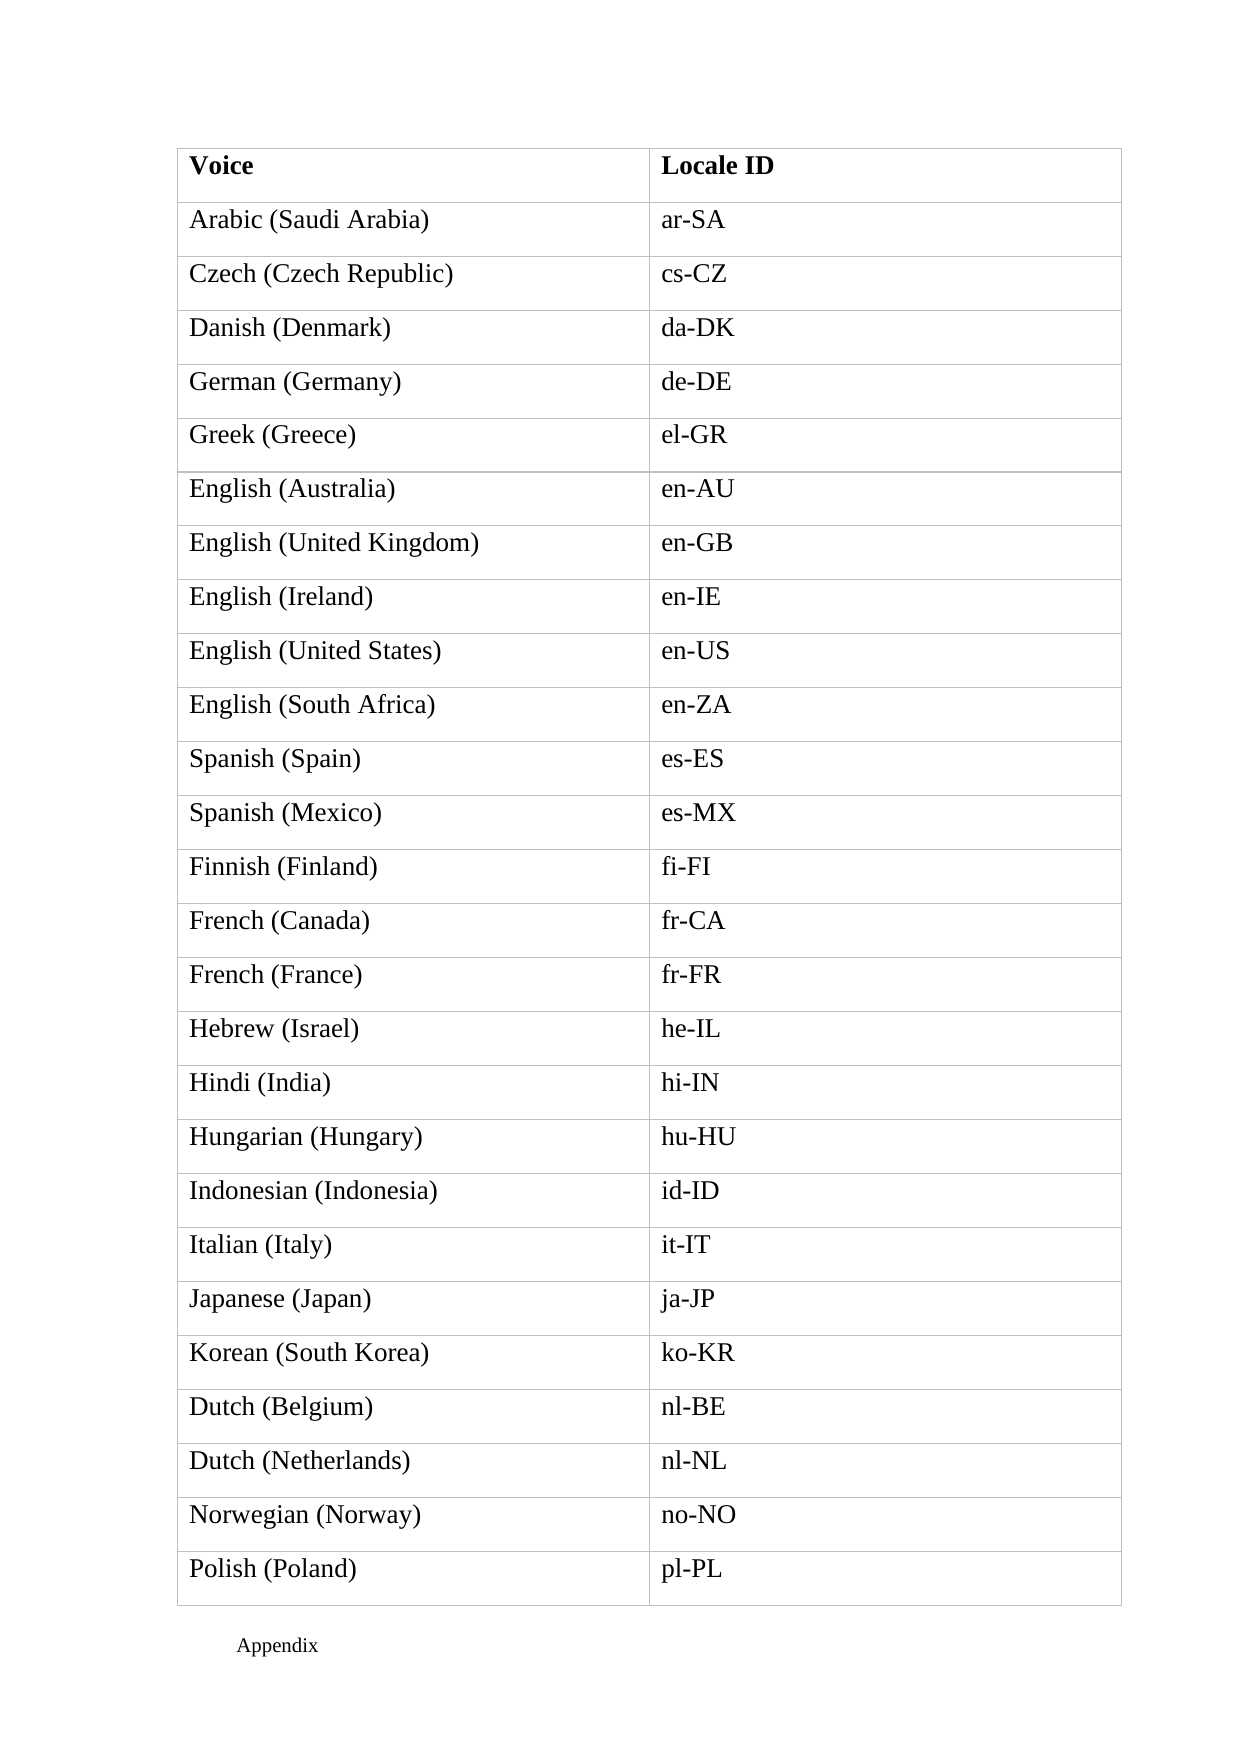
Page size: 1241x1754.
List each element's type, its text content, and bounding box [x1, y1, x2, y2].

table_cell Indonesian (Indonesia) [178, 1174, 649, 1227]
table_cell Hebrew (Israel) [178, 1012, 649, 1065]
table_cell fr-FR [650, 958, 1121, 1011]
table_cell es-ES [650, 742, 1121, 795]
table_cell Dutch (Netherlands) [178, 1444, 649, 1497]
table_cell Hungarian (Hungary) [178, 1120, 649, 1173]
table_cell Korean (South Korea) [178, 1336, 649, 1389]
table_cell ko-KR [650, 1336, 1121, 1389]
table_cell en-ZA [650, 688, 1121, 741]
table_cell English (Ireland) [178, 580, 649, 633]
table_cell Hindi (India) [178, 1066, 649, 1119]
table_cell cs-CZ [650, 257, 1121, 309]
table_cell Italian (Italy) [178, 1228, 649, 1281]
table_cell English (United Kingdom) [178, 526, 649, 579]
table_cell pl-PL [650, 1552, 1121, 1604]
table_cell nl-NL [650, 1444, 1121, 1497]
table_cell English (United States) [178, 634, 649, 687]
table_cell Czech (Czech Republic) [178, 257, 649, 309]
table_cell es-MX [650, 796, 1121, 849]
table_cell hi-IN [650, 1066, 1121, 1119]
table_cell Dutch (Belgium) [178, 1390, 649, 1443]
table_cell fr-CA [650, 904, 1121, 957]
table_cell da-DK [650, 311, 1121, 363]
table_cell nl-BE [650, 1390, 1121, 1443]
table_cell de-DE [650, 365, 1121, 417]
table_cell Danish (Denmark) [178, 311, 649, 363]
table_header Locale ID [650, 149, 1121, 202]
table_cell ja-JP [650, 1282, 1121, 1335]
table_cell id-ID [650, 1174, 1121, 1227]
table_cell he-IL [650, 1012, 1121, 1065]
table_cell no-NO [650, 1498, 1121, 1551]
table_cell ar-SA [650, 203, 1121, 256]
table_cell Arabic (Saudi Arabia) [178, 203, 649, 256]
table_cell English (South Africa) [178, 688, 649, 741]
table_cell it-IT [650, 1228, 1121, 1281]
table_cell Greek (Greece) [178, 419, 649, 471]
table_cell Norwegian (Norway) [178, 1498, 649, 1551]
table_cell Polish (Poland) [178, 1552, 649, 1604]
table_cell French (France) [178, 958, 649, 1011]
table_cell Finnish (Finland) [178, 850, 649, 903]
table_cell el-GR [650, 419, 1121, 471]
table_cell Spanish (Mexico) [178, 796, 649, 849]
table_cell English (Australia) [178, 473, 649, 525]
table_cell en-AU [650, 473, 1121, 525]
table_cell en-GB [650, 526, 1121, 579]
table_cell German (Germany) [178, 365, 649, 417]
table_cell Spanish (Spain) [178, 742, 649, 795]
table_cell French (Canada) [178, 904, 649, 957]
table_cell en-IE [650, 580, 1121, 633]
table_cell en-US [650, 634, 1121, 687]
table_cell fi-FI [650, 850, 1121, 903]
table_cell Japanese (Japan) [178, 1282, 649, 1335]
table_header Voice [178, 149, 649, 202]
table_cell hu-HU [650, 1120, 1121, 1173]
